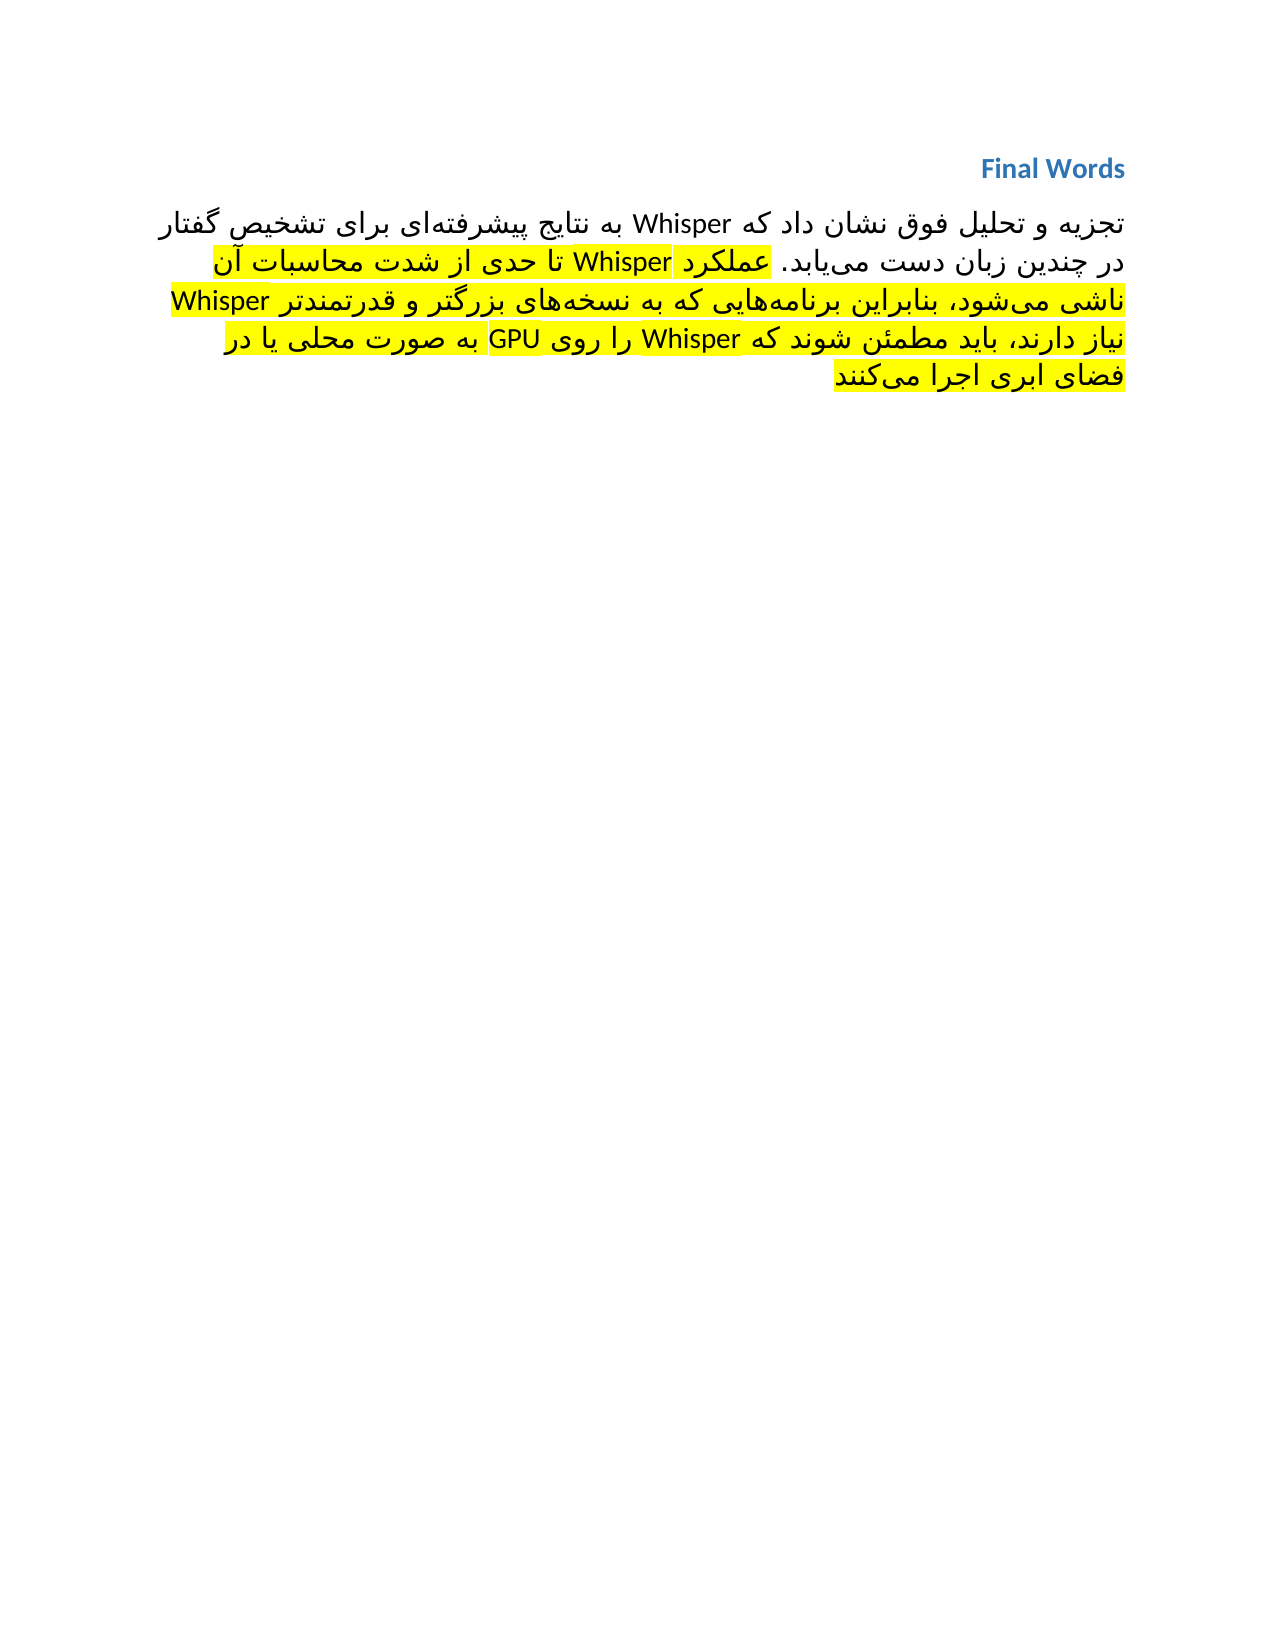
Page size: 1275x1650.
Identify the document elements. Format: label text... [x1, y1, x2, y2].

text Final Words [150, 150, 1125, 186]
text تجزیه و تحلیل فوق نشان داد که Whisper به نتایج پیشرفته‌ای برای تشخیص گفتار در چندین زبان دست می‌یابد. عملکرد Whisper تا حدی از شدت محاسبات آن ناشی می‌شود، بنابراین برنامه‌هایی که به نسخه‌های بزرگتر و قدرتمندتر Whisper نیاز دارند، باید مطمئن شوند که Whisper را روی GPU به صورت محلی یا در فضای ابری اجرا می‌کنند [150, 205, 1125, 392]
